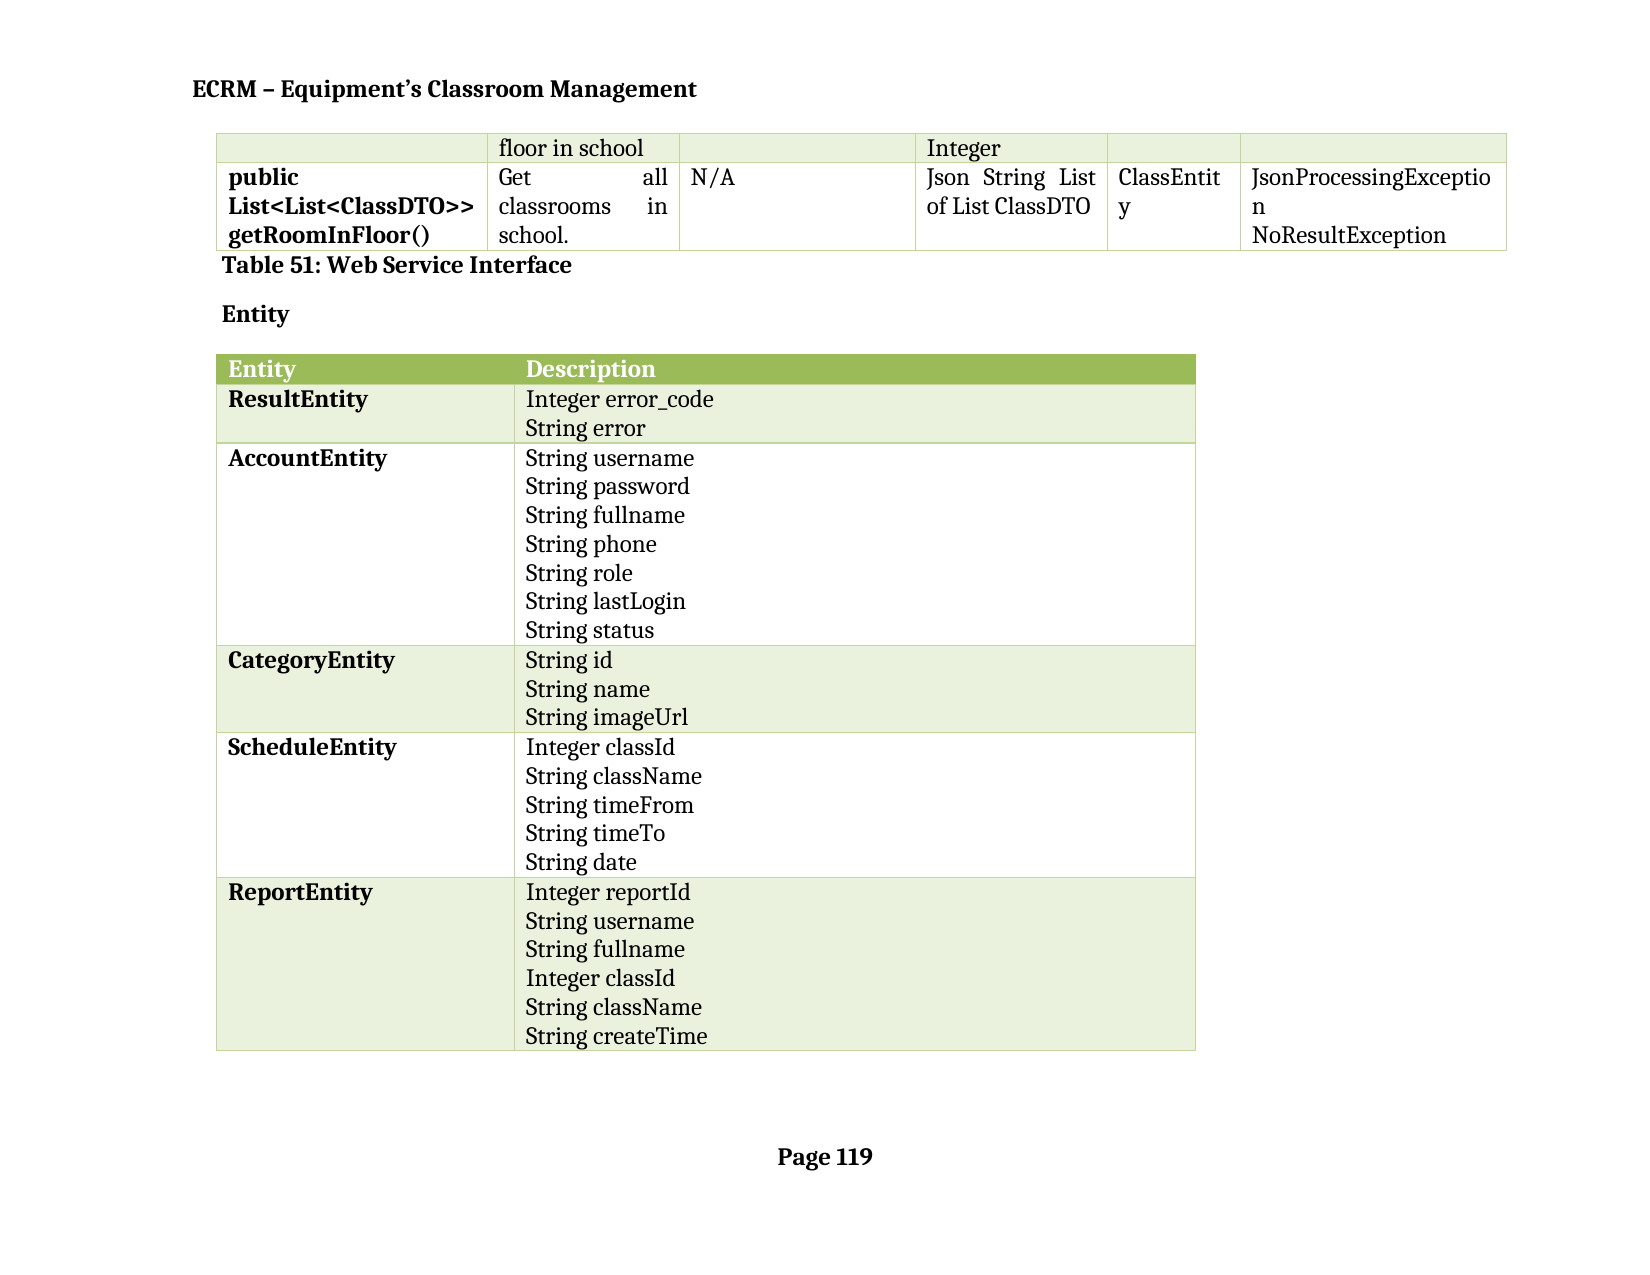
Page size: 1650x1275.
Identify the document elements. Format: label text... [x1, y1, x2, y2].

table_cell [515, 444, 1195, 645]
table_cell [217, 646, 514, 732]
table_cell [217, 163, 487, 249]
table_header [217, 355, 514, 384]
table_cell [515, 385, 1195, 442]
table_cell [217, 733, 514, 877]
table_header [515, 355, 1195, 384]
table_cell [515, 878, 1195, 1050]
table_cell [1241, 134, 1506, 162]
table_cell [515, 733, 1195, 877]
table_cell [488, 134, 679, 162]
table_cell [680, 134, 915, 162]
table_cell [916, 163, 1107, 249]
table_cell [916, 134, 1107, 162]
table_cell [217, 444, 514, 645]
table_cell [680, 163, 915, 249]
text Table : Web Service Interface [222, 251, 1502, 279]
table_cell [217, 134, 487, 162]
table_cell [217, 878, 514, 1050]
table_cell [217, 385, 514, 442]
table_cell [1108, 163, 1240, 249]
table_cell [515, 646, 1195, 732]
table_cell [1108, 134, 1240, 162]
text Entity [222, 300, 1502, 329]
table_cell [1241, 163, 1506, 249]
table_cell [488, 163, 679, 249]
